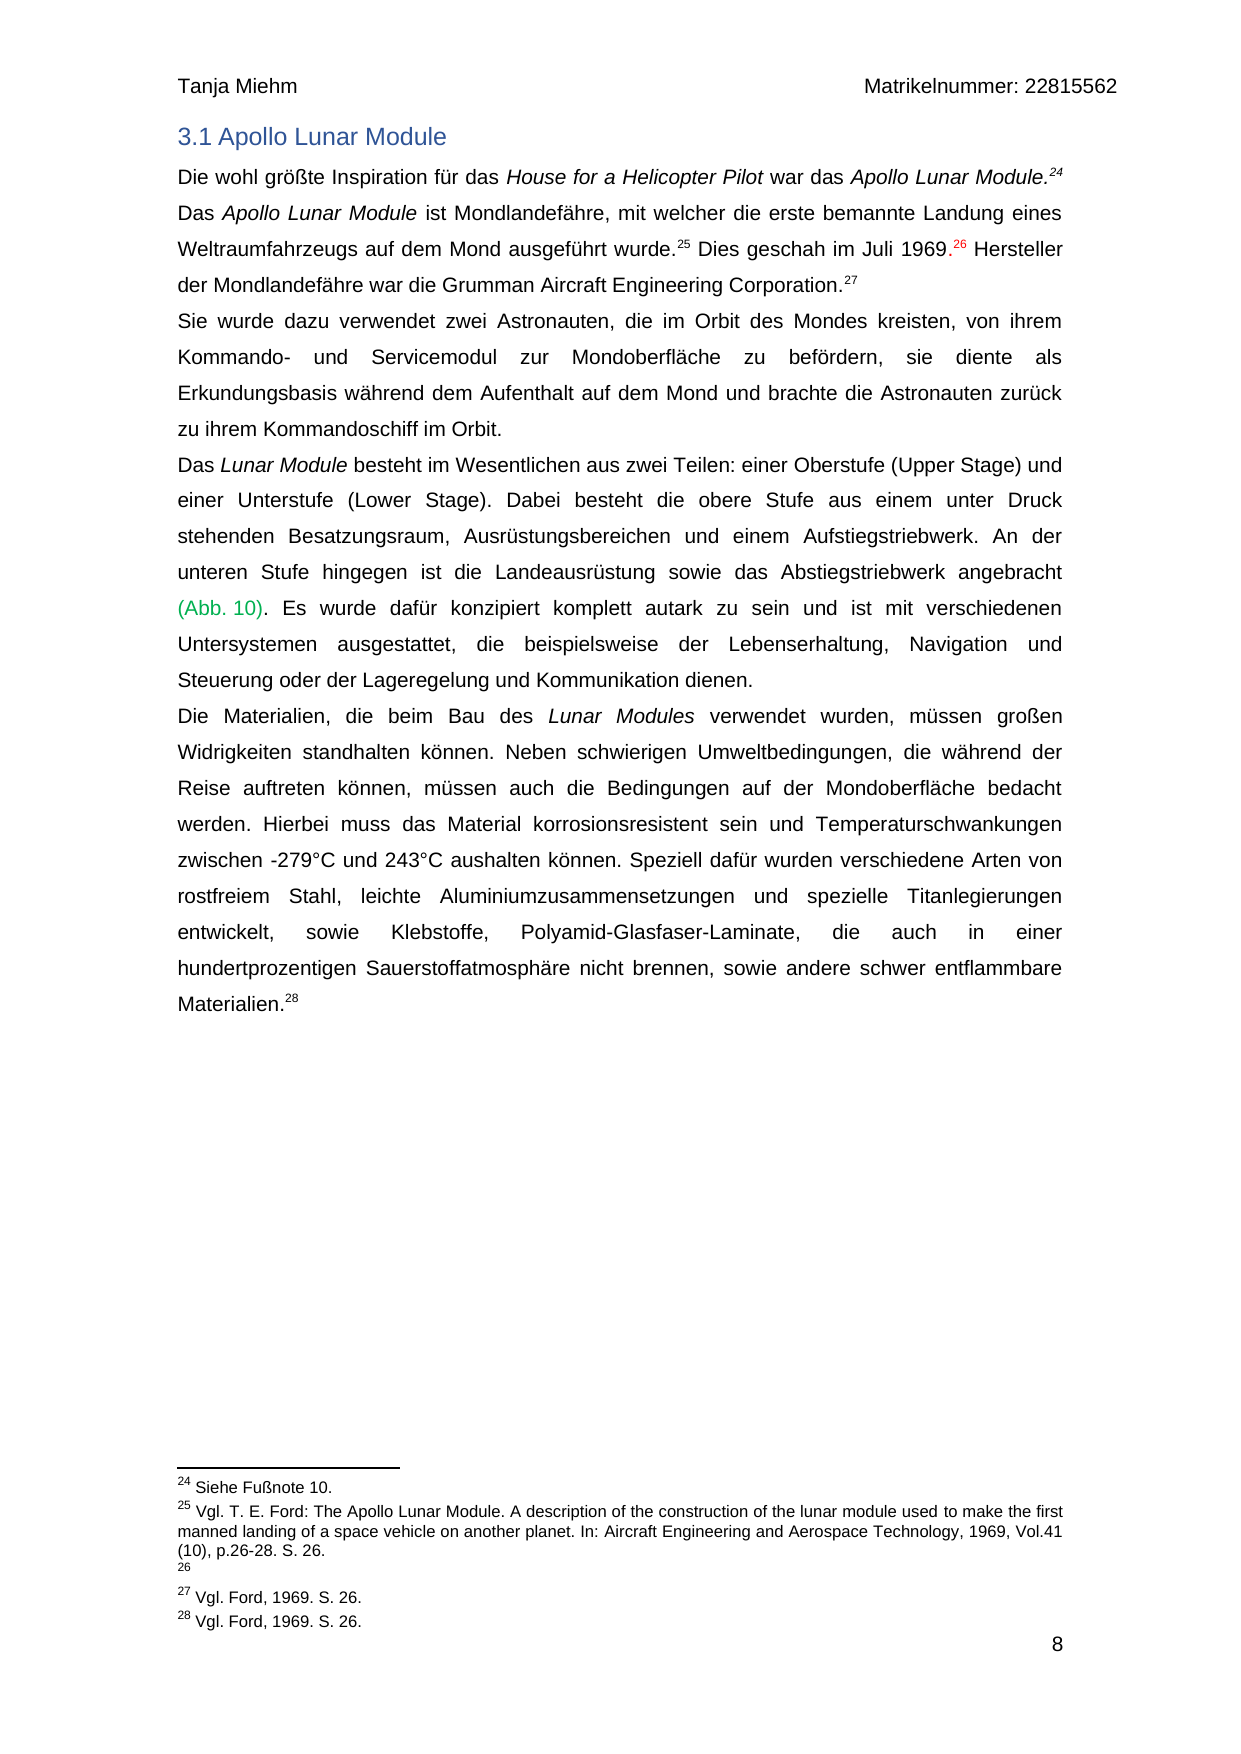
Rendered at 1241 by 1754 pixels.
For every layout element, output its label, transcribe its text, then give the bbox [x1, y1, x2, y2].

text Das Lunar Module besteht im Wesentlichen aus zwei Teilen: einer Oberstufe (Upper Stage) und einer Unterstufe (Lower Stage). Dabei besteht die obere Stufe aus einem unter Druck stehenden Besatzungsraum, Ausrüstungsbereichen und einem Aufstiegstriebwerk. An der unteren Stufe hingegen ist die Landeausrüstung sowie das Abstiegstriebwerk angebracht (Abb. 10). Es wurde dafür konzipiert komplett autark zu sein und ist mit verschiedenen Untersystemen ausgestattet, die beispielsweise der Lebenserhaltung, Navigation und Steuerung oder der Lageregelung und Kommunikation dienen. [177, 452, 1063, 692]
text Die wohl größte Inspiration für das House for a Helicopter Pilot war das Apollo Lunar Module. Das Apollo Lunar Module ist Mondlandefähre, mit welcher die erste bemannte Landung eines Weltraumfahrzeugs auf dem Mond ausgeführt wurde. Dies geschah im Juli 1969. Hersteller der Mondlandefähre war die Grumman Aircraft Engineering Corporation. [177, 165, 1063, 297]
text Die Materialien, die beim Bau des Lunar Modules verwendet wurden, müssen großen Widrigkeiten standhalten können. Neben schwierigen Umweltbedingungen, die während der Reise auftreten können, müssen auch die Bedingungen auf der Mondoberfläche bedacht werden. Hierbei muss das Material korrosionsresistent sein und Temperaturschwankungen zwischen -279°C und 243°C aushalten können. Speziell dafür wurden verschiedene Arten von rostfreiem Stahl, leichte Aluminiumzusammensetzungen und spezielle Titanlegierungen entwickelt, sowie Klebstoffe, Polyamid-Glasfaser-Laminate, die auch in einer hundertprozentigen Sauerstoffatmosphäre nicht brennen, sowie andere schwer entflammbare Materialien. [177, 704, 1063, 1015]
text Sie wurde dazu verwendet zwei Astronauten, die im Orbit des Mondes kreisten, von ihrem Kommando- und Servicemodul zur Mondoberfläche zu befördern, sie diente als Erkundungsbasis während dem Aufenthalt auf dem Mond und brachte die Astronauten zurück zu ihrem Kommandoschiff im Orbit. [177, 309, 1063, 440]
subtitle Apollo Lunar Module [177, 122, 1063, 151]
